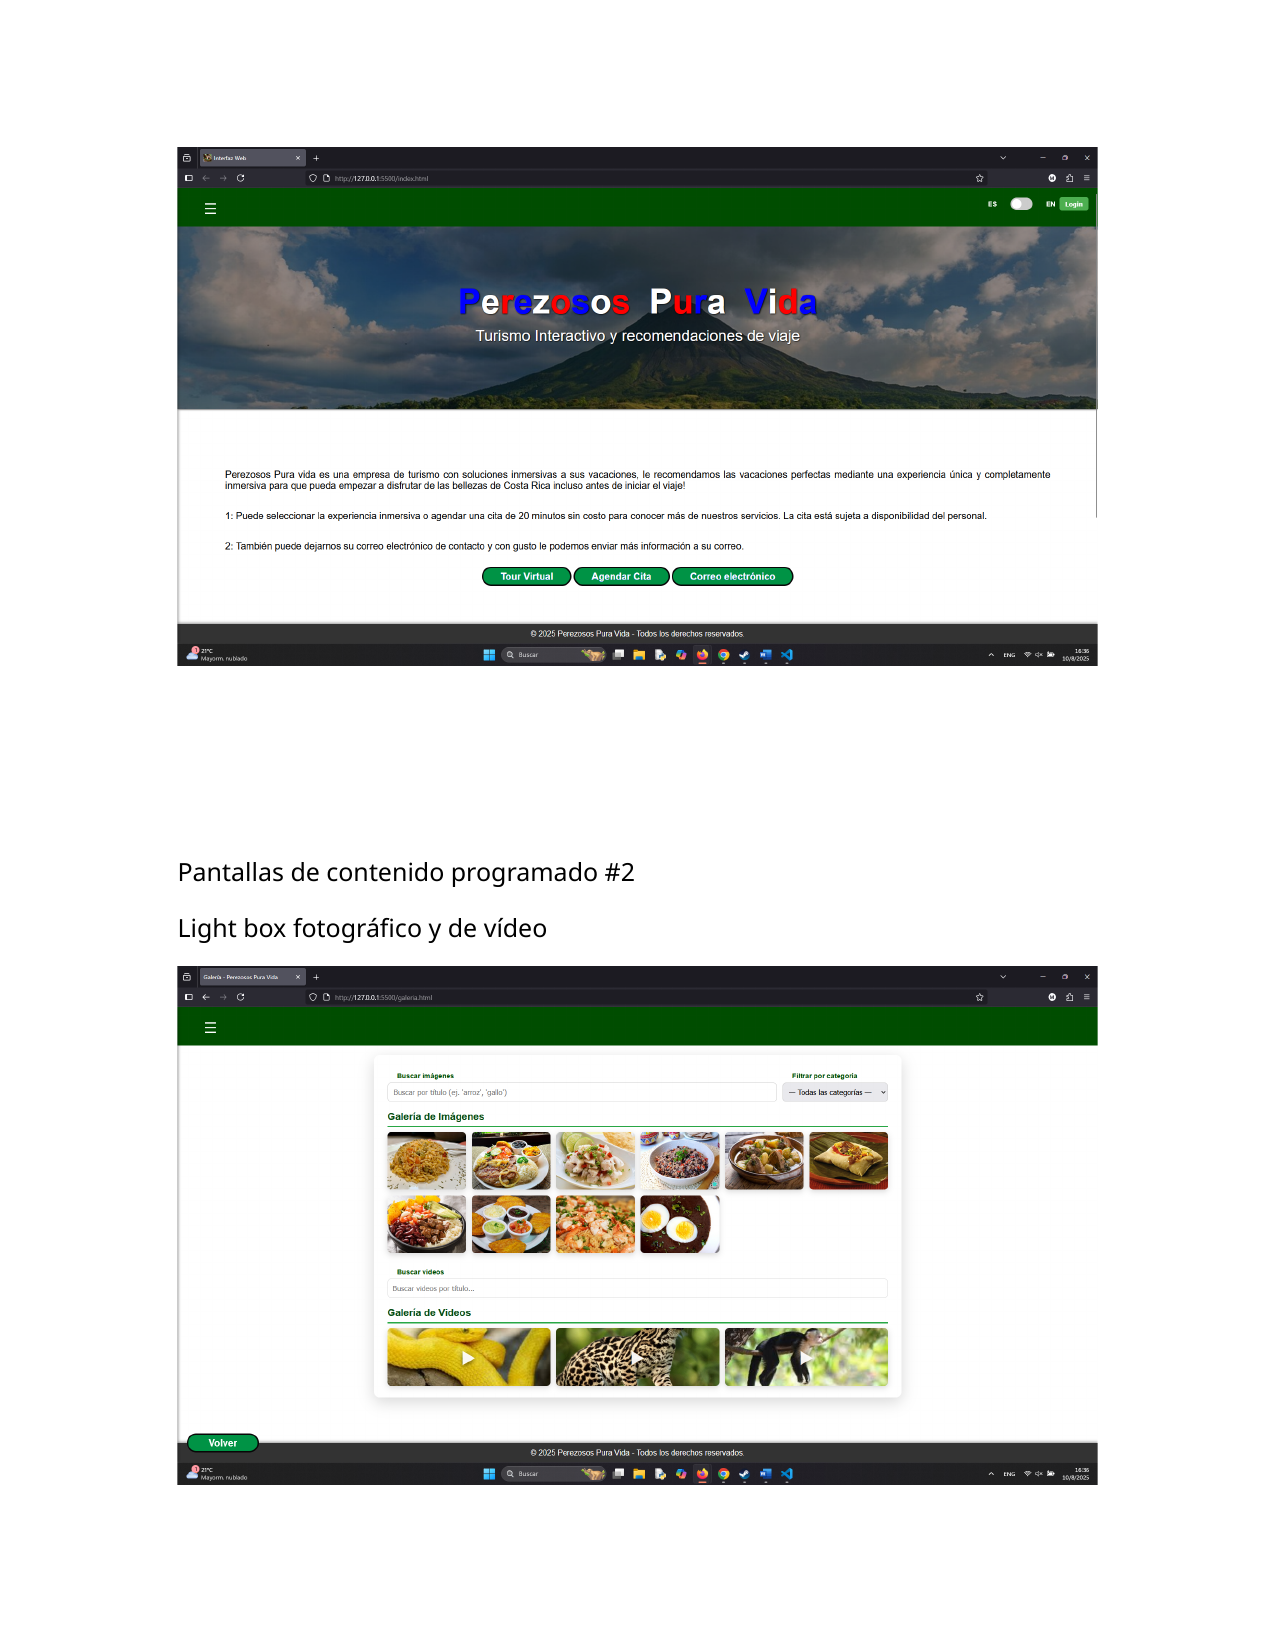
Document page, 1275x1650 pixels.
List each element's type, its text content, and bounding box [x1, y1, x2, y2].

text Light box fotográfico y de vídeo [177, 911, 1098, 944]
picture [177, 147, 1098, 666]
text Pantallas de contenido programado #2 [177, 855, 1098, 889]
picture [177, 966, 1098, 1485]
